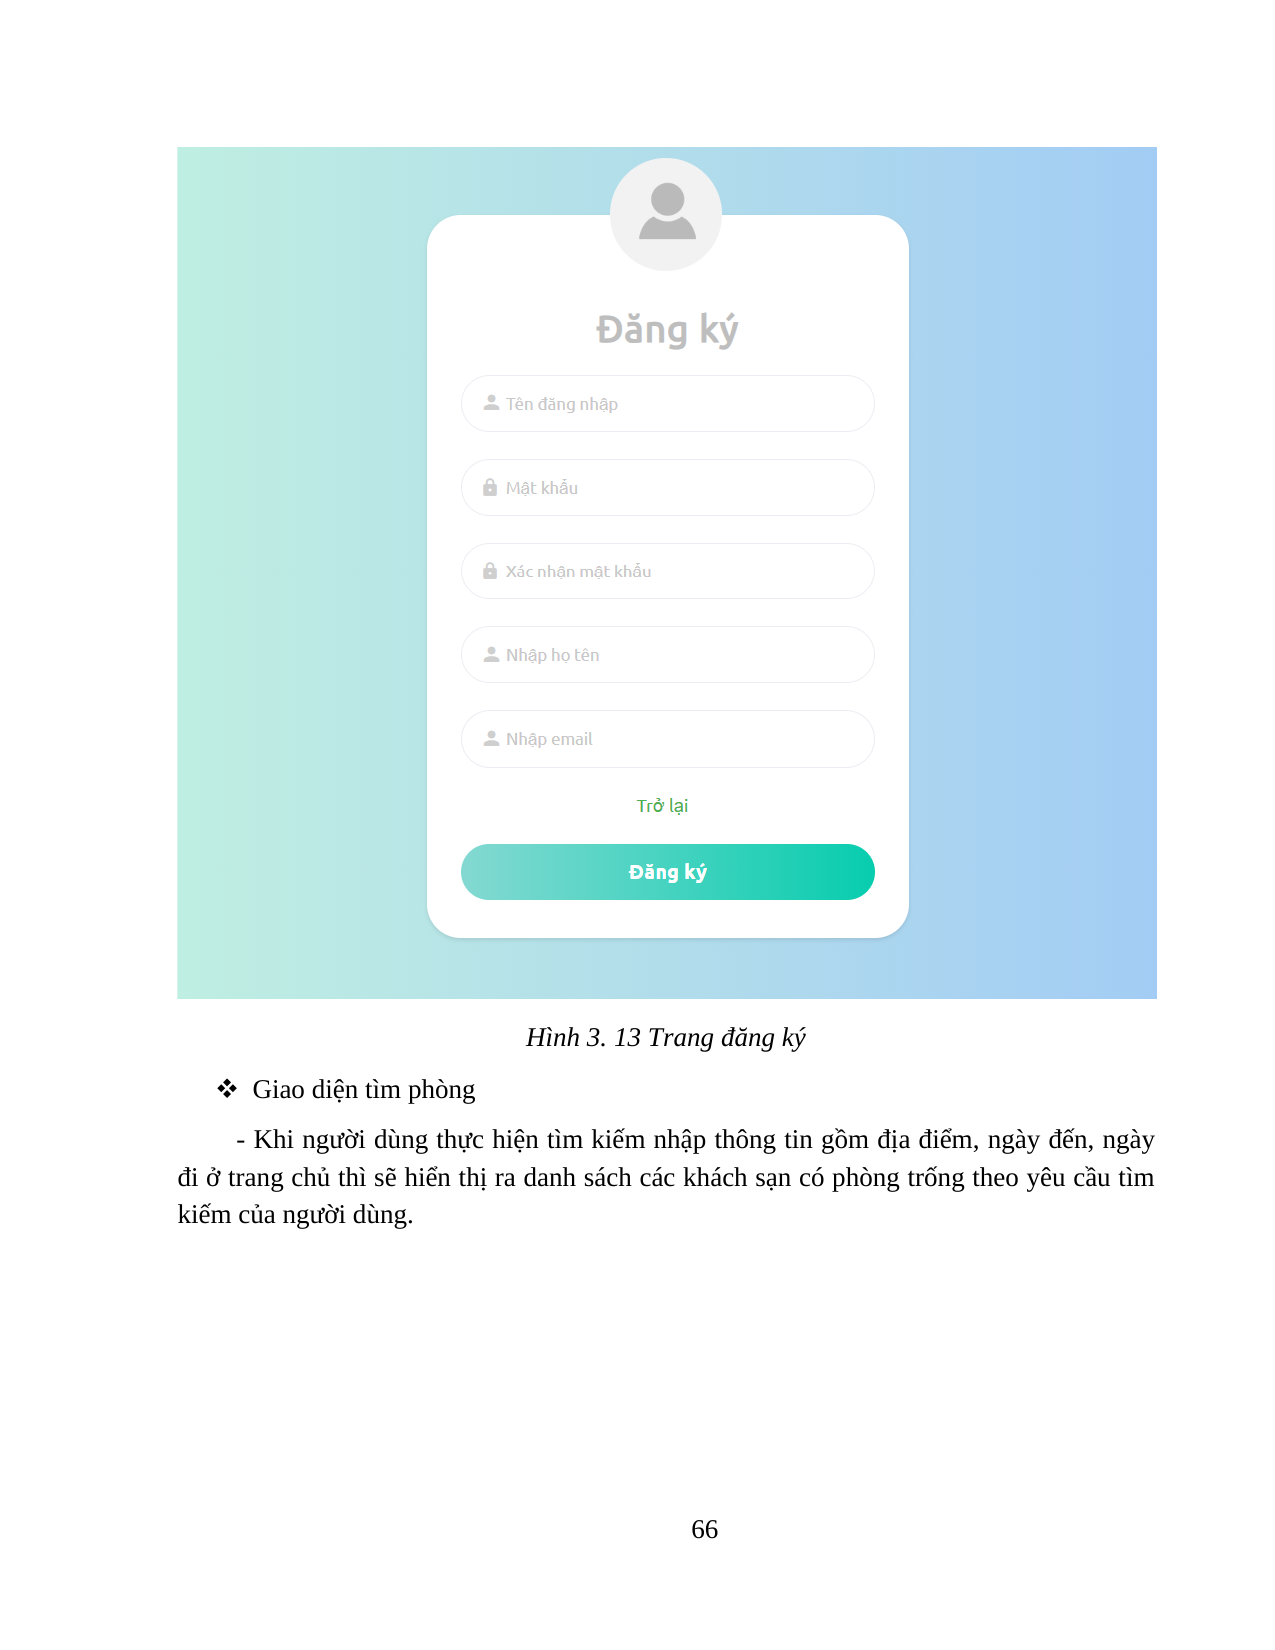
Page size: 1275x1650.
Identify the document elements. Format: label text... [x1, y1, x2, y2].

list Giao diện tìm phòng [215, 1073, 1157, 1105]
picture [177, 147, 1157, 999]
text - Khi người dùng thực hiện tìm kiếm nhập thông tin gồm địa điểm, ngày đến, ngày đi ở trang chủ thì sẽ hiển thị ra danh sách các khách sạn có phòng trống theo yêu cầu tìm kiếm của người dùng. [177, 1123, 1157, 1229]
